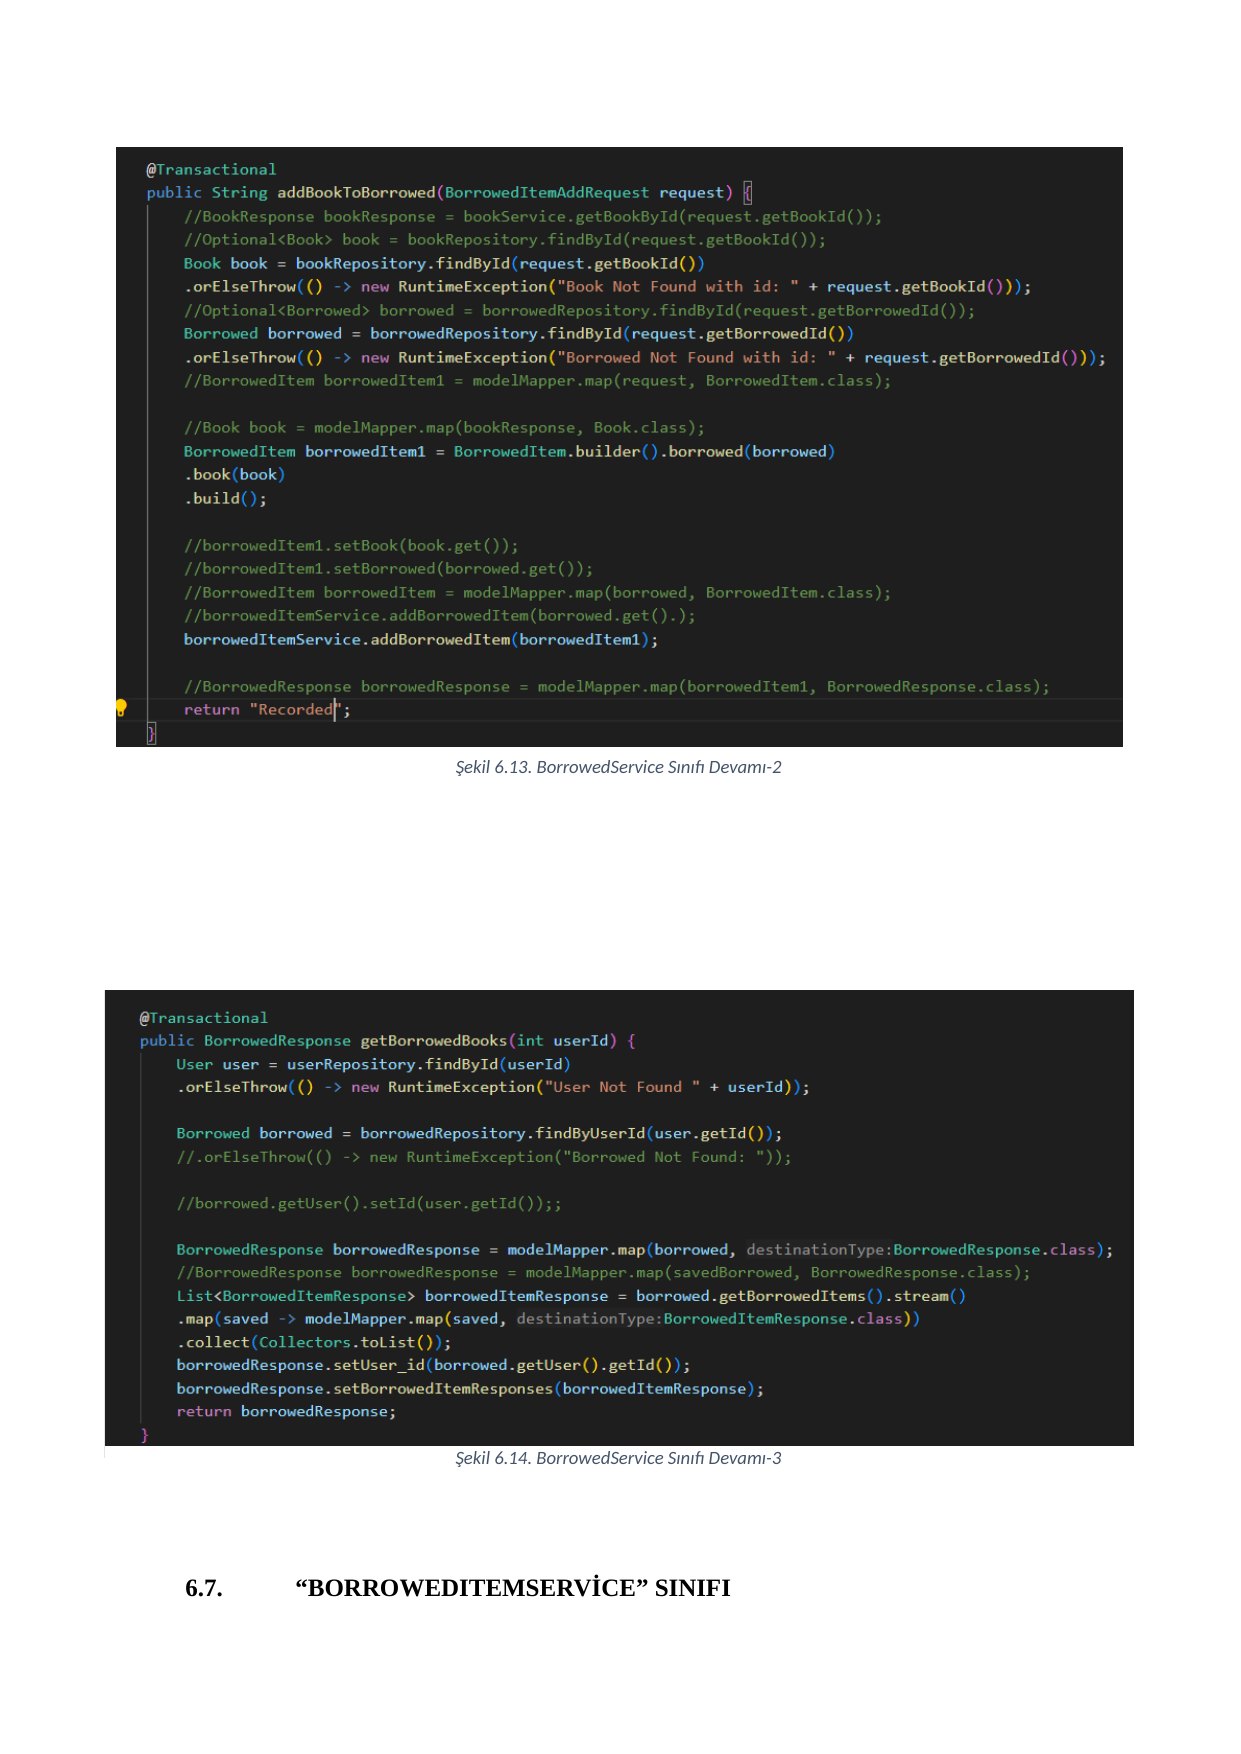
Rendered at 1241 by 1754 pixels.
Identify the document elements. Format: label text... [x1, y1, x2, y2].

picture [116, 147, 1123, 747]
list “BORROWEDITEMSERVİCE” SINIFI [185, 1573, 1093, 1602]
picture [104, 990, 1134, 1458]
